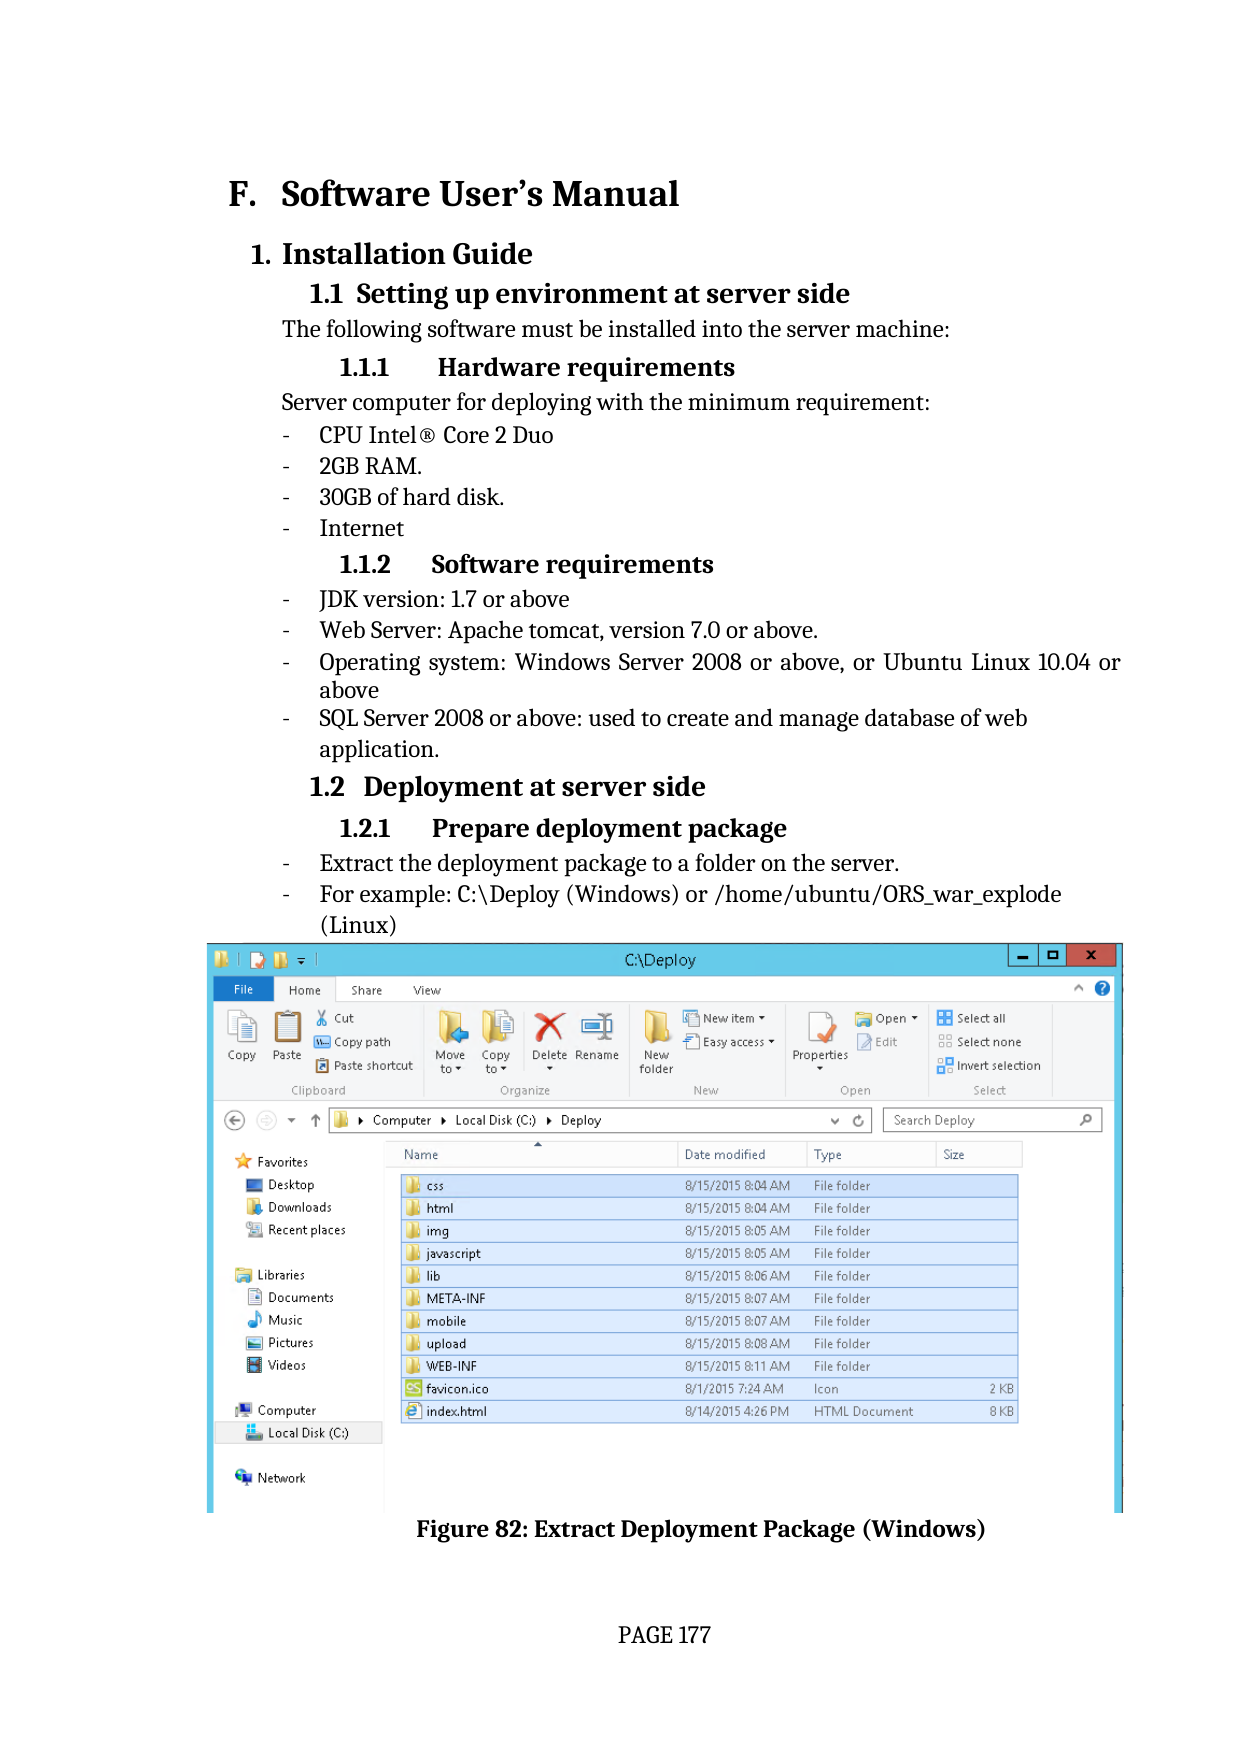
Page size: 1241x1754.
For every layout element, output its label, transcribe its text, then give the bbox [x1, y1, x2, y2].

list Extract the deployment package to a folder on the server. [282, 849, 1122, 878]
list JDK version: 1.7 or above [282, 585, 1122, 614]
subtitle Deployment at server side [310, 771, 1122, 804]
subtitle Installation Guide [251, 237, 1122, 273]
list CPU Intel® Core 2 Duo [282, 421, 1122, 450]
list Web Server: Apache tomcat, version 7.0 or above. [282, 616, 1122, 645]
subtitle Setting up environment at server side [310, 277, 1122, 310]
list Operating system: Windows Server 2008 or above, or Ubuntu Linux 10.04 or above [282, 647, 1122, 704]
text The following software must be installed into the server machine: [282, 315, 1122, 344]
list 2GB RAM. [282, 452, 1122, 481]
text Server computer for deploying with the minimum requirement: [282, 388, 1122, 417]
subtitle Hardware requirements [340, 352, 1122, 384]
list For example: C:\Deploy (Windows) or /home/ubuntu/ORS_war_explode (Linux) [282, 880, 1122, 940]
picture [206, 942, 1124, 1513]
subtitle Software requirements [340, 549, 1122, 581]
list Figure 82: Extract Deployment Package (Windows) [281, 1515, 1122, 1543]
list Internet [282, 514, 1122, 543]
list SQL Server 2008 or above: used to create and manage database of web application. [282, 704, 1122, 764]
subtitle Prepare deployment package [340, 813, 1122, 844]
subtitle Software User’s Manual [228, 173, 1122, 216]
list 30GB of hard disk. [282, 483, 1122, 512]
